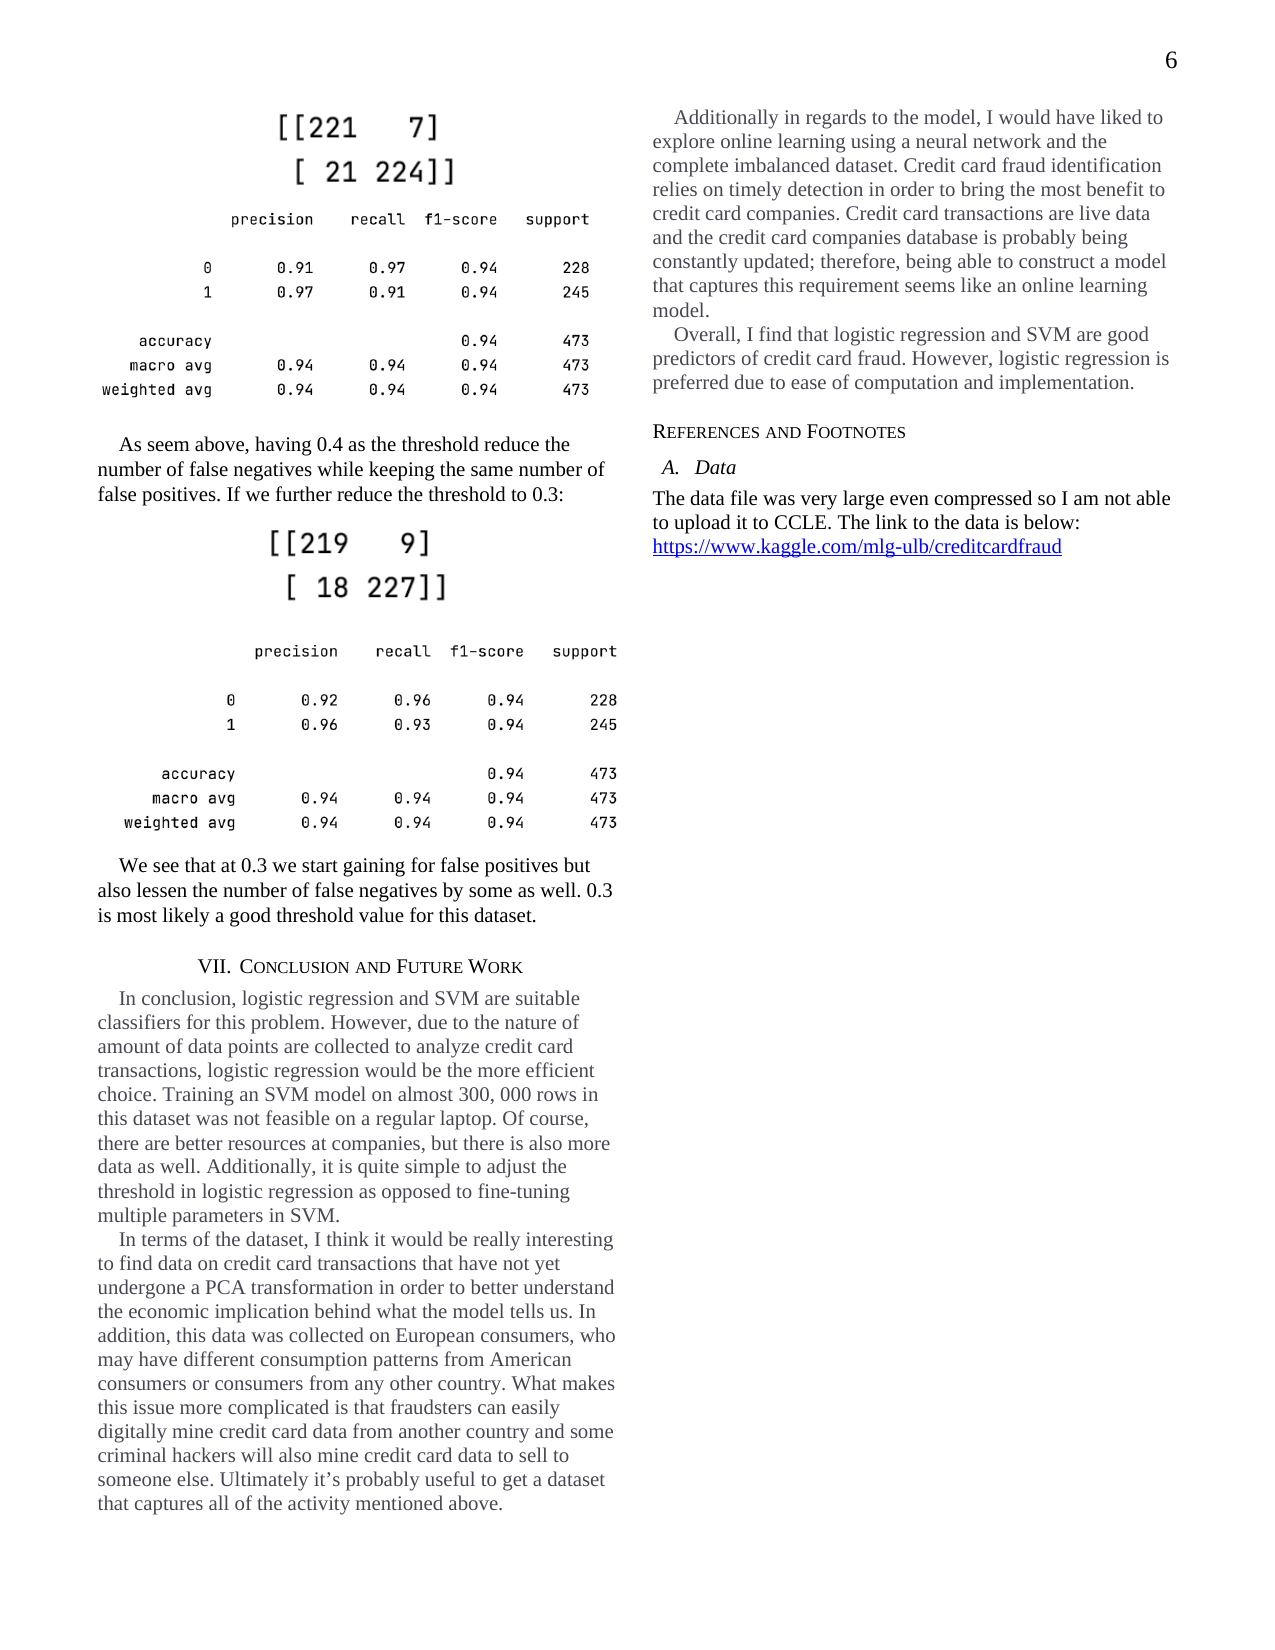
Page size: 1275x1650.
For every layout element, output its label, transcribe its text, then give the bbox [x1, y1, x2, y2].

subtitle Conclusion and Future Work [97, 954, 622, 978]
text As seem above, having 0.4 as the threshold reduce the number of false negatives while keeping the same number of false positives. If we further reduce the threshold to 0.3: [97, 432, 622, 506]
picture [243, 507, 498, 614]
text https://www.kaggle.com/mlg-ulb/creditcardfraud [652, 534, 1177, 558]
text In terms of the dataset, I think it would be really interesting to find data on credit card transactions that have not yet undergone a PCA transformation in order to better understand the economic implication behind what the model tells us. In addition, this data was collected on European consumers, who may have different consumption patterns from American consumers or consumers from any other country. What makes this issue more complicated is that fraudsters can easily digitally mine credit card data from another country and some criminal hackers will also mine credit card data to sell to someone else. Ultimately it’s probably useful to get a dataset that captures all of the activity mentioned above. [97, 1227, 622, 1515]
text The data file was very large even compressed so I am not able to upload it to CCLE. The link to the data is below: [652, 486, 1177, 534]
subtitle Data [662, 455, 1177, 479]
picture [97, 105, 623, 406]
picture [118, 640, 638, 852]
text We see that at 0.3 we start gaining for false positives but also lessen the number of false negatives by some as well. 0.3 is most likely a good threshold value for this dataset. [97, 853, 622, 927]
text In conclusion, logistic regression and SVM are suitable classifiers for this problem. However, due to the nature of amount of data points are collected to analyze credit card transactions, logistic regression would be the more efficient choice. Training an SVM model on almost 300, 000 rows in this dataset was not feasible on a regular laptop. Of course, there are better resources at companies, but there is also more data as well. Additionally, it is quite simple to adjust the threshold in logistic regression as opposed to fine-tuning multiple parameters in SVM. [97, 986, 622, 1227]
text References and Footnotes [652, 419, 1177, 443]
text Additionally in regards to the model, I would have liked to explore online learning using a neural network and the complete imbalanced dataset. Credit card fraud identification relies on timely detection in order to bring the most benefit to credit card companies. Credit card transactions are live data and the credit card companies database is probably being constantly updated; therefore, being able to construct a model that captures this requirement seems like an online learning model. [652, 105, 1177, 322]
text Overall, I find that logistic regression and SVM are good predictors of credit card fraud. However, logistic regression is preferred due to ease of computation and implementation. [652, 322, 1177, 394]
